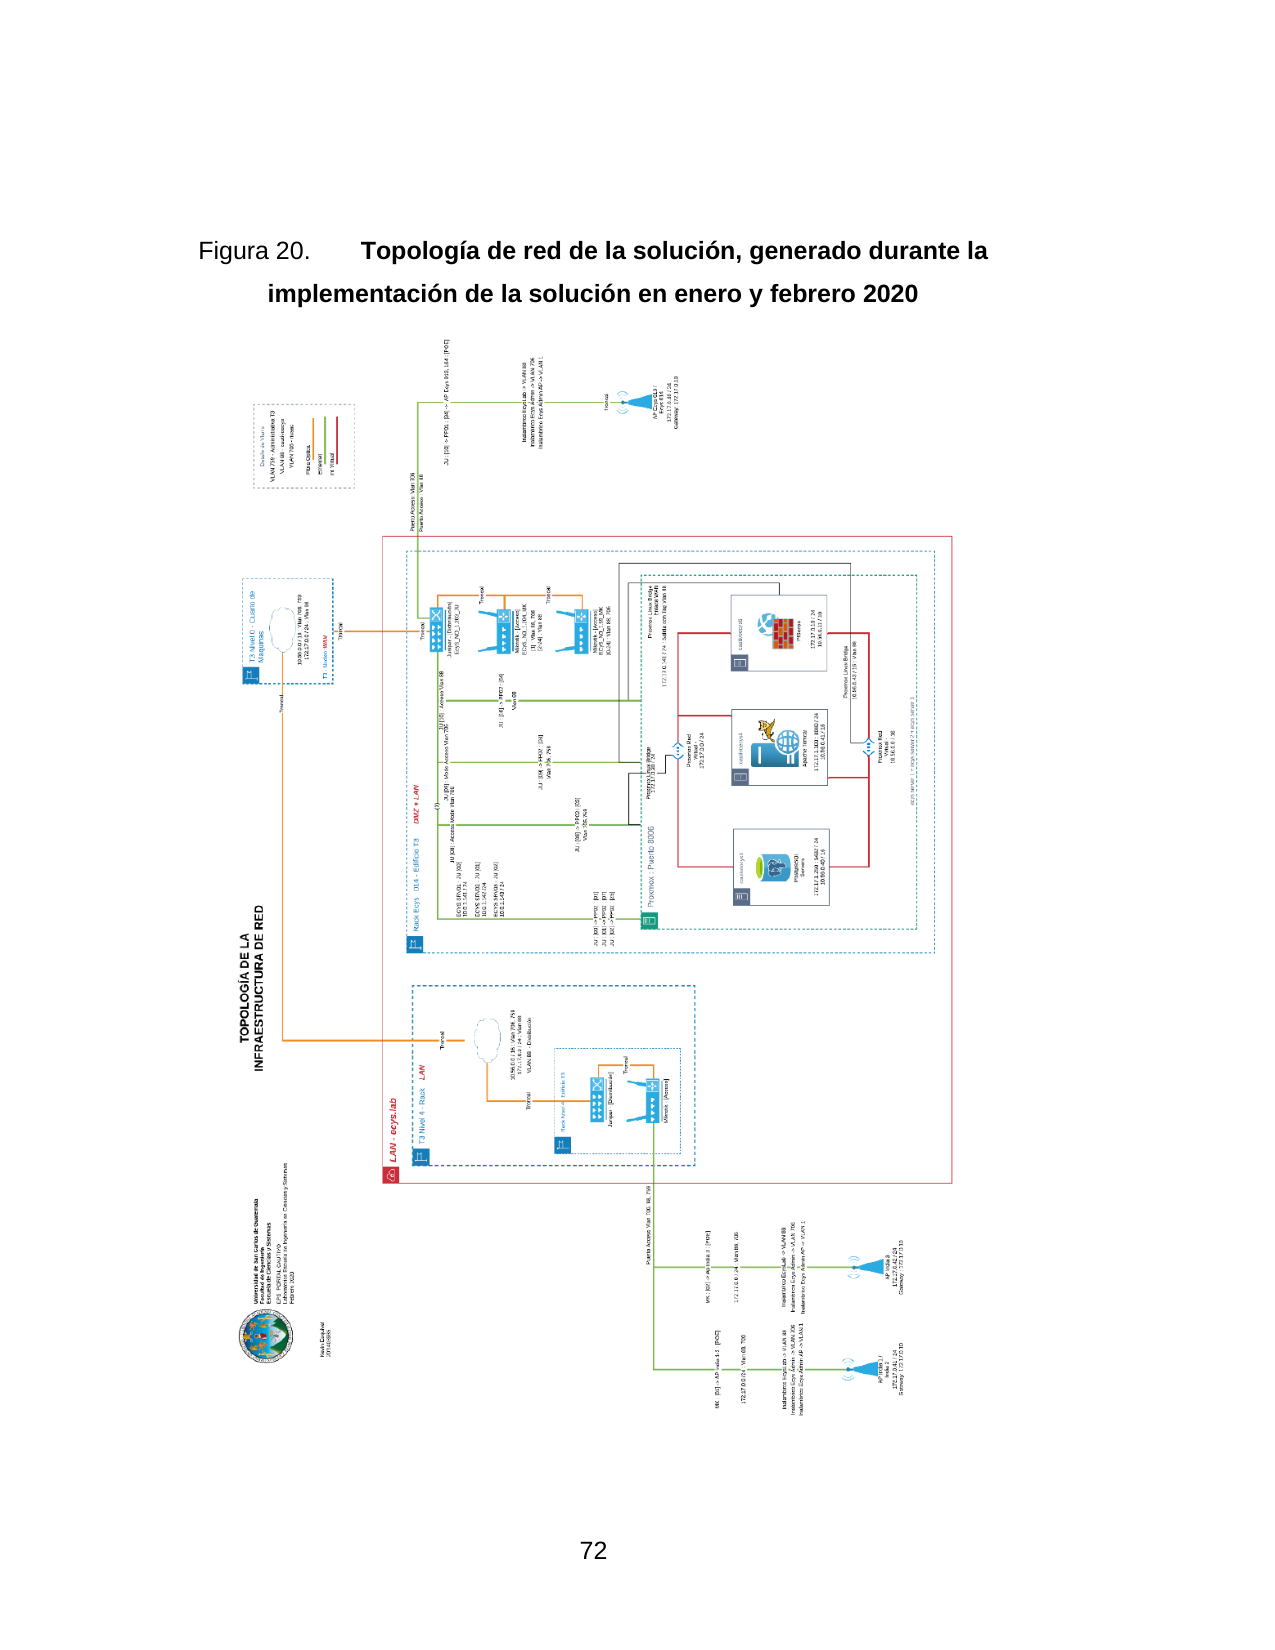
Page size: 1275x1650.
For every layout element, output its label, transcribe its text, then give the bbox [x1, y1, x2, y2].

text Topología de red de la solución, generado durante la implementación de la solución en enero y febrero 2020 [148, 236, 1039, 308]
picture [227, 329, 963, 1426]
